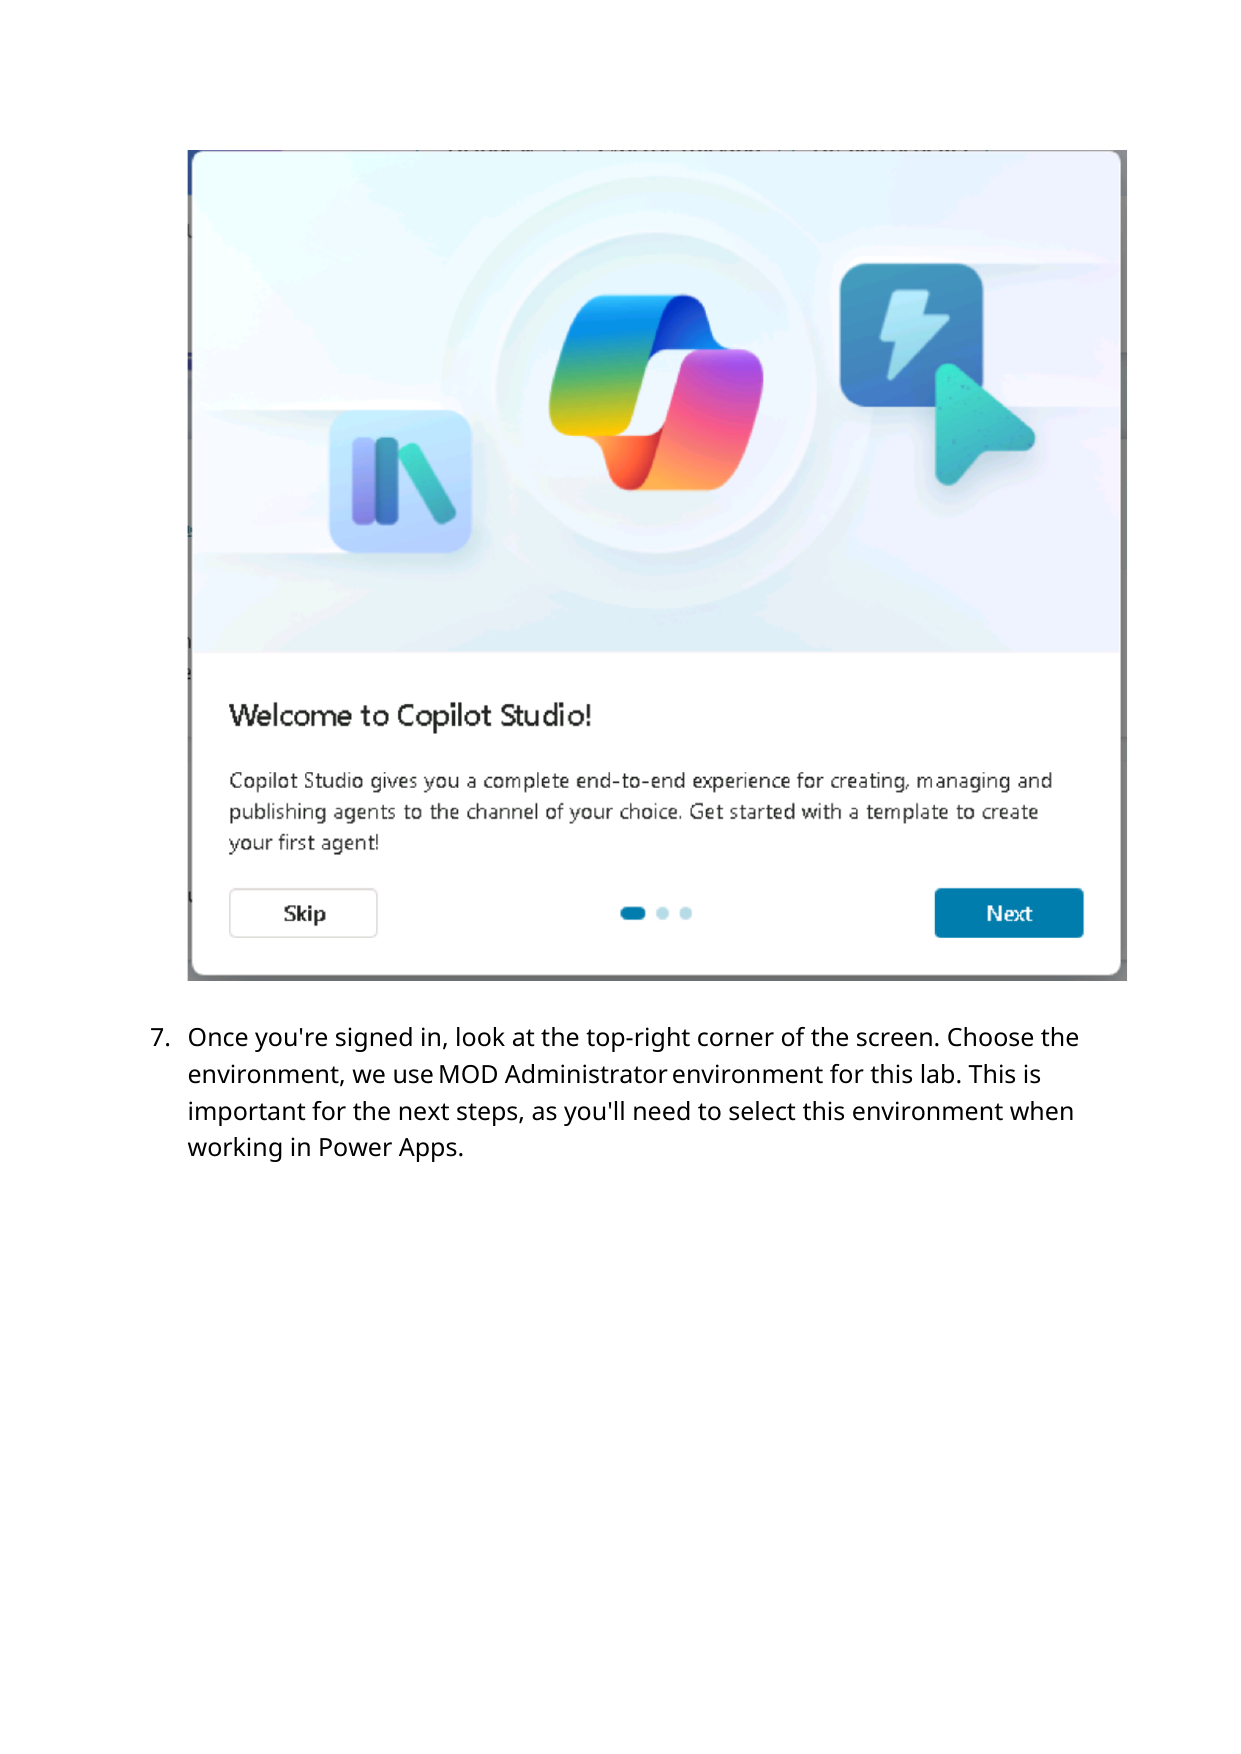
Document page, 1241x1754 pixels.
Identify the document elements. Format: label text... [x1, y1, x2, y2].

picture [187, 150, 1128, 981]
list Once you're signed in, look at the top-right corner of the screen. Choose the environment, we use MOD Administrator environment for this lab. This is important for the next steps, as you'll need to select this environment when working in Power Apps. [150, 1020, 1090, 1164]
